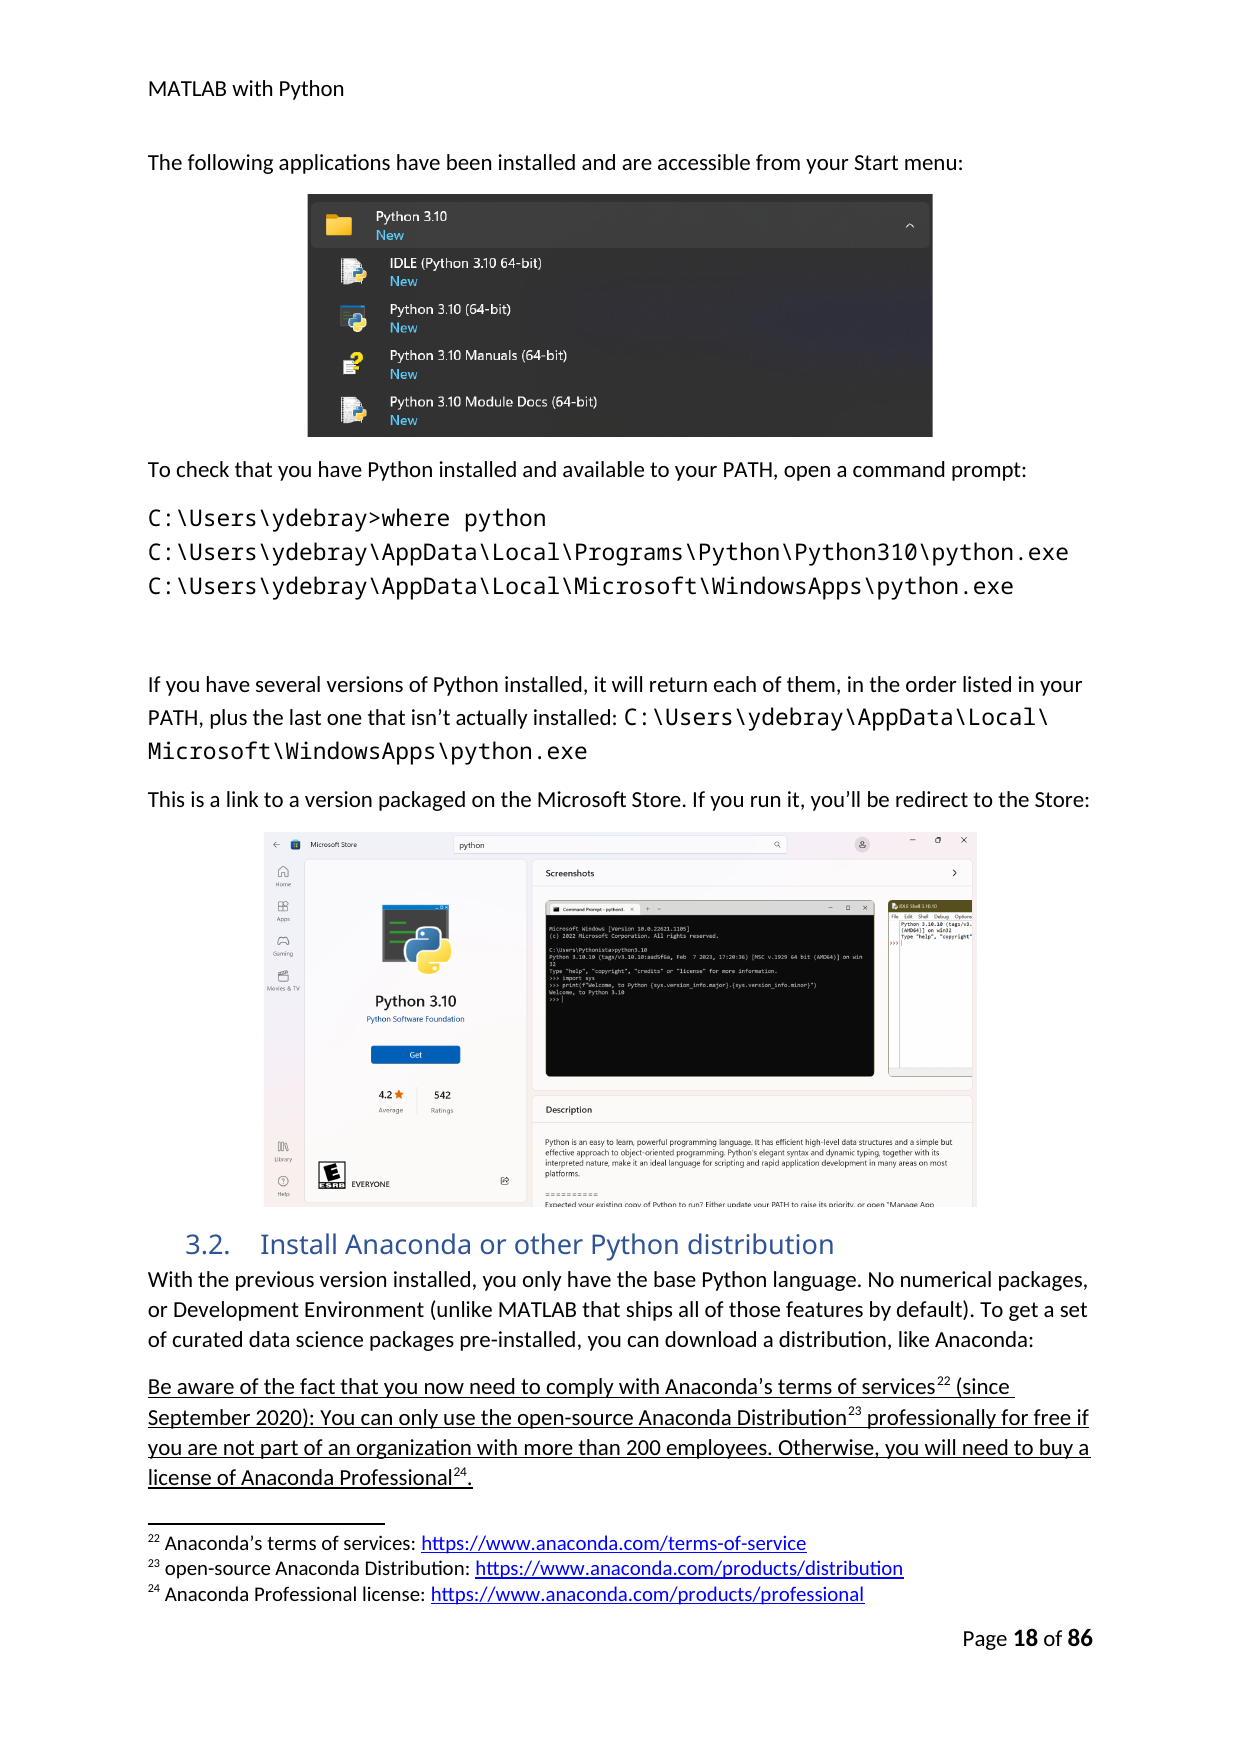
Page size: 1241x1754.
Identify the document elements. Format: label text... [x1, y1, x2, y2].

subtitle Install Anaconda or other Python distribution [185, 1225, 1093, 1262]
text If you have several versions of Python installed, it will return each of them, in the order listed in your PATH, plus the last one that isn’t actually installed: C:\Users\ydebray\AppData\Local\Microsoft\WindowsApps\python.exe [148, 670, 1093, 766]
picture [263, 832, 977, 1207]
text C:\Users\ydebray>where python C:\Users\ydebray\AppData\Local\Programs\Python\Python310\python.exe C:\Users\ydebray\AppData\Local\Microsoft\WindowsApps\python.exe [148, 502, 1093, 601]
text This is a link to a version packaged on the Microsoft Store. If you run it, you’ll be redirect to the Store: [148, 785, 1093, 813]
text Be aware of the fact that you now need to comply with Anaconda’s terms of services (since September 2020): You can only use the open-source Anaconda Distribution professionally for free if you are not part of an organization with more than 200 employees. Otherwise, you will need to buy a license of Anaconda Professional. [148, 1372, 1093, 1491]
text The following applications have been installed and are accessible from your Start menu: [148, 148, 1093, 176]
picture [307, 194, 933, 437]
text To check that you have Python installed and available to your PATH, open a command prompt: [148, 455, 1093, 483]
text With the previous version installed, you only have the base Python language. No numerical packages, or Development Environment (unlike MATLAB that ships all of those features by default). To get a set of curated data science packages pre-installed, you can download a distribution, like Anaconda: [148, 1265, 1093, 1354]
